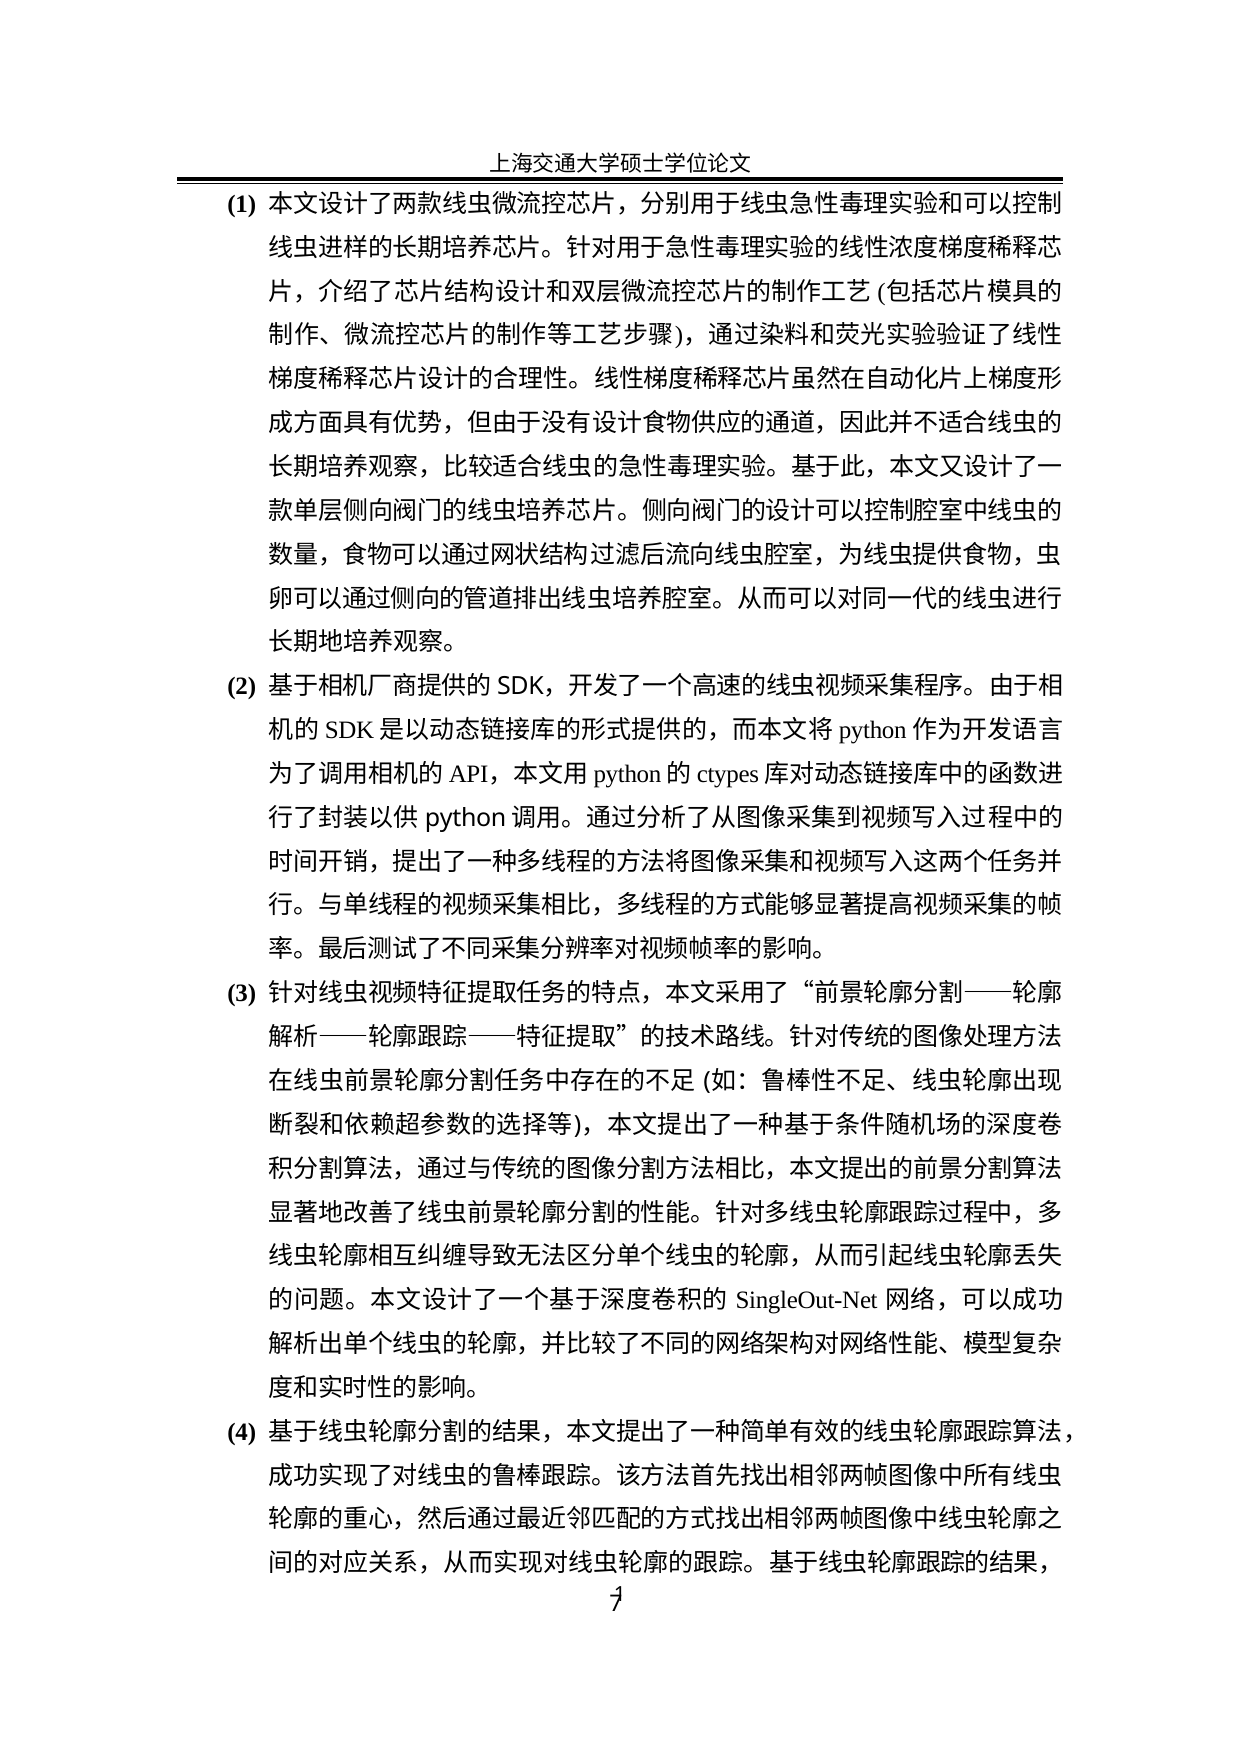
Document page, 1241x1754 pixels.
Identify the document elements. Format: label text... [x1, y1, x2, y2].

list 基于相机厂商提供的 SDK，开发了一个高速的线虫视频采集程序。由于相机的SDK是以动态链接库的形式提供的，而本文将python作为开发语言。为了调用相机的API，本文用python的ctypes库对动态链接库中的函数进行了封装以供python调用。通过分析了从图像采集到视频写入过程中的时间开销，提出了一种多线程的方法将图像采集和视频写入这两个任务并行。与单线程的视频采集相比，多线程的方式能够显著提高视频采集的帧率。最后测试了不同采集分辨率对视频帧率的影响。 [227, 666, 1063, 965]
list 针对线虫视频特征提取任务的特点，本文采用了“前景轮廓分割——轮廓解析——轮廓跟踪——特征提取”的技术路线。针对传统的图像处理方法在线虫前景轮廓分割任务中存在的不足 (如：鲁棒性不足、线虫轮廓出现断裂和依赖超参数的选择等)，本文提出了一种基于条件随机场的深度卷积分割算法，通过与传统的图像分割方法相比，本文提出的前景分割算法显著地改善了线虫前景轮廓分割的性能。针对多线虫轮廓跟踪过程中，多线虫轮廓相互纠缠导致无法区分单个线虫的轮廓，从而引起线虫轮廓丢失的问题。本文设计了一个基于深度卷积的 SingleOut-Net 网络，可以成功解析出单个线虫的轮廓，并比较了不同的网络架构对网络性能、模型复杂度和实时性的影响。 [227, 973, 1063, 1404]
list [227, 1411, 1063, 1579]
list 本文设计了两款线虫微流控芯片，分别用于线虫急性毒理实验和可以控制线虫进样的长期培养芯片。针对用于急性毒理实验的线性浓度梯度稀释芯片，介绍了芯片结构设计和双层微流控芯片的制作工艺 (包括芯片模具的制作、微流控芯片的制作等工艺步骤)，通过染料和荧光实验验证了线性梯度稀释芯片设计的合理性。线性梯度稀释芯片虽然在自动化片上梯度形成方面具有优势，但由于没有设计食物供应的通道，因此并不适合线虫的长期培养观察，比较适合线虫的急性毒理实验。基于此，本文又设计了一款单层侧向阀门的线虫培养芯片。侧向阀门的设计可以控制腔室中线虫的数量，食物可以通过网状结构过滤后流向线虫腔室，为线虫提供食物，虫卵可以通过侧向的管道排出线虫培养腔室。从而可以对同一代的线虫进行长期地培养观察。 [227, 183, 1063, 658]
